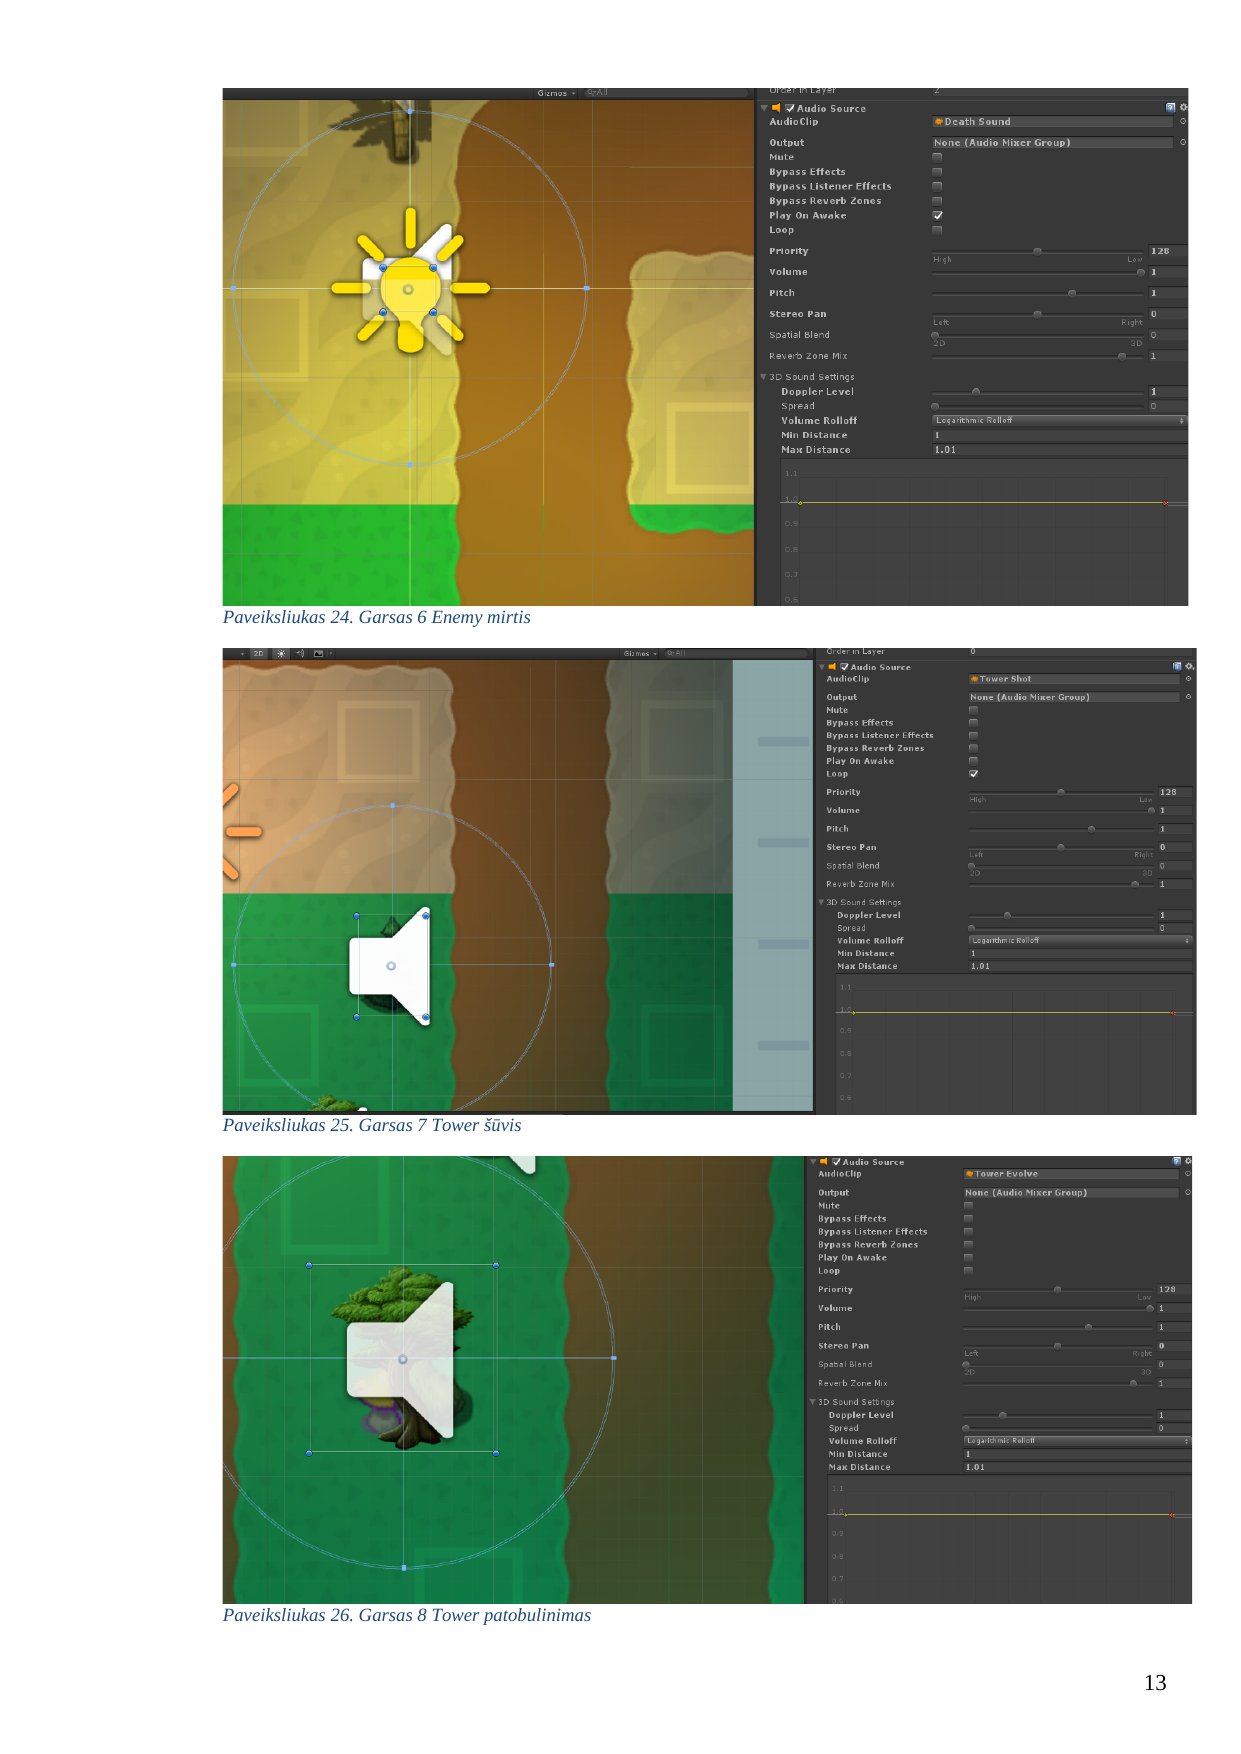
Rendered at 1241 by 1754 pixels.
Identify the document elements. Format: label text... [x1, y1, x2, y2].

picture [222, 1156, 1193, 1604]
text Paveiksliukas 24. Garsas 6 Enemy mirtis [148, 606, 1181, 627]
text Paveiksliukas 26. Garsas 8 Tower patobulinimas [148, 1603, 1181, 1625]
text Paveiksliukas 25. Garsas 7 Tower šūvis [148, 1114, 1181, 1136]
picture [222, 88, 1189, 606]
picture [222, 648, 1197, 1115]
